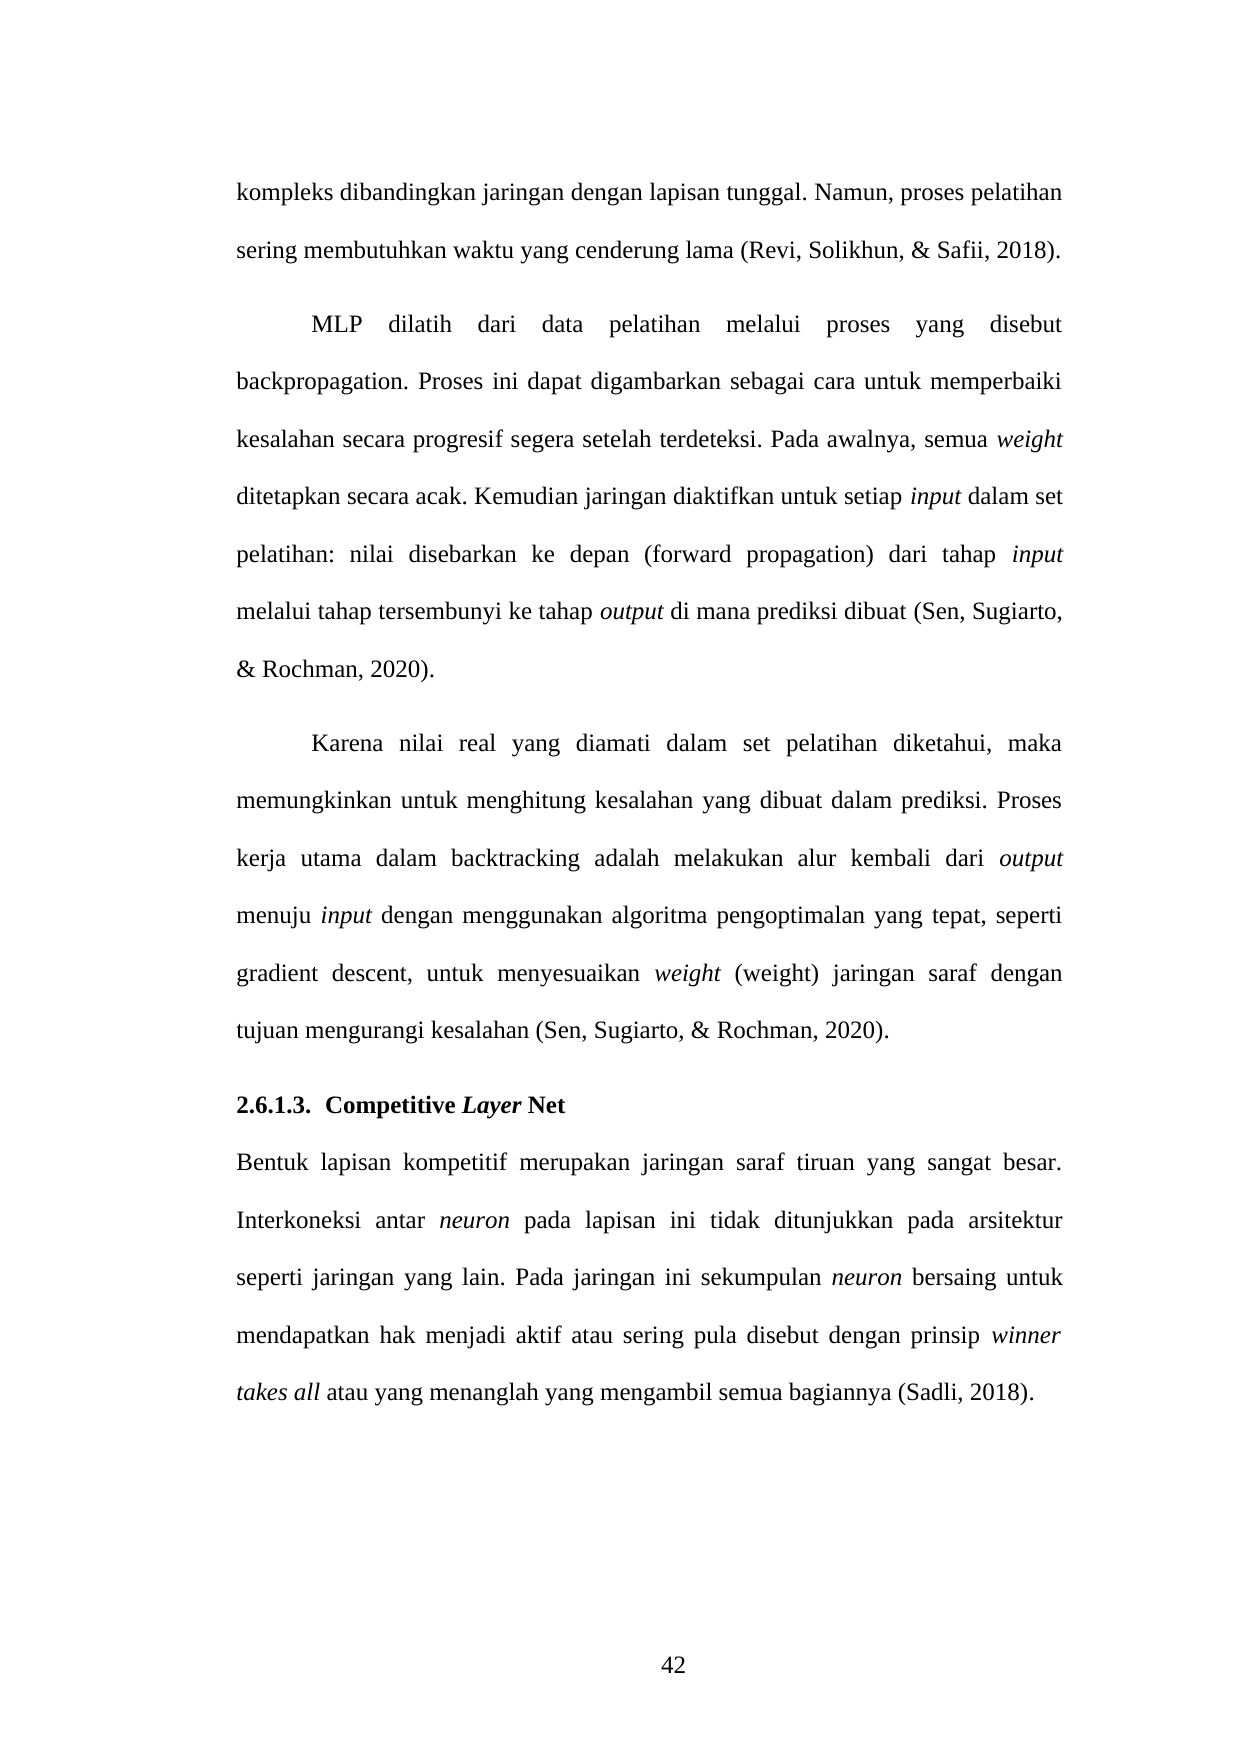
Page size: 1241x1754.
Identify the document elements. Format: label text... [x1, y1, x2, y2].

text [236, 177, 1063, 263]
text MLP dilatih dari data pelatihan melalui proses yang disebut backpropagation. Proses ini dapat digambarkan sebagai cara untuk memperbaiki kesalahan secara progresif segera setelah terdeteksi. Pada awalnya, semua weight ditetapkan secara acak. Kemudian jaringan diaktifkan untuk setiap input dalam set pelatihan: nilai disebarkan ke depan (forward propagation) dari tahap input melalui tahap tersembunyi ke tahap output di mana prediksi dibuat . [236, 309, 1063, 683]
text Karena nilai real yang diamati dalam set pelatihan diketahui, maka memungkinkan untuk menghitung kesalahan yang dibuat dalam prediksi. Proses kerja utama dalam backtracking adalah melakukan alur kembali dari output menuju input dengan menggunakan algoritma pengoptimalan yang tepat, seperti gradient descent, untuk menyesuaikan weight (weight) jaringan saraf dengan tujuan mengurangi kesalahan . [236, 728, 1063, 1044]
text Bentuk lapisan kompetitif merupakan jaringan saraf tiruan yang sangat besar. Interkoneksi antar neuron pada lapisan ini tidak ditunjukkan pada arsitektur seperti jaringan yang lain. Pada jaringan ini sekumpulan neuron bersaing untuk mendapatkan hak menjadi aktif atau sering pula disebut dengan prinsip winner takes all atau yang menanglah yang mengambil semua bagiannya . [236, 1147, 1063, 1406]
subtitle Competitive Layer Net [236, 1090, 1063, 1118]
